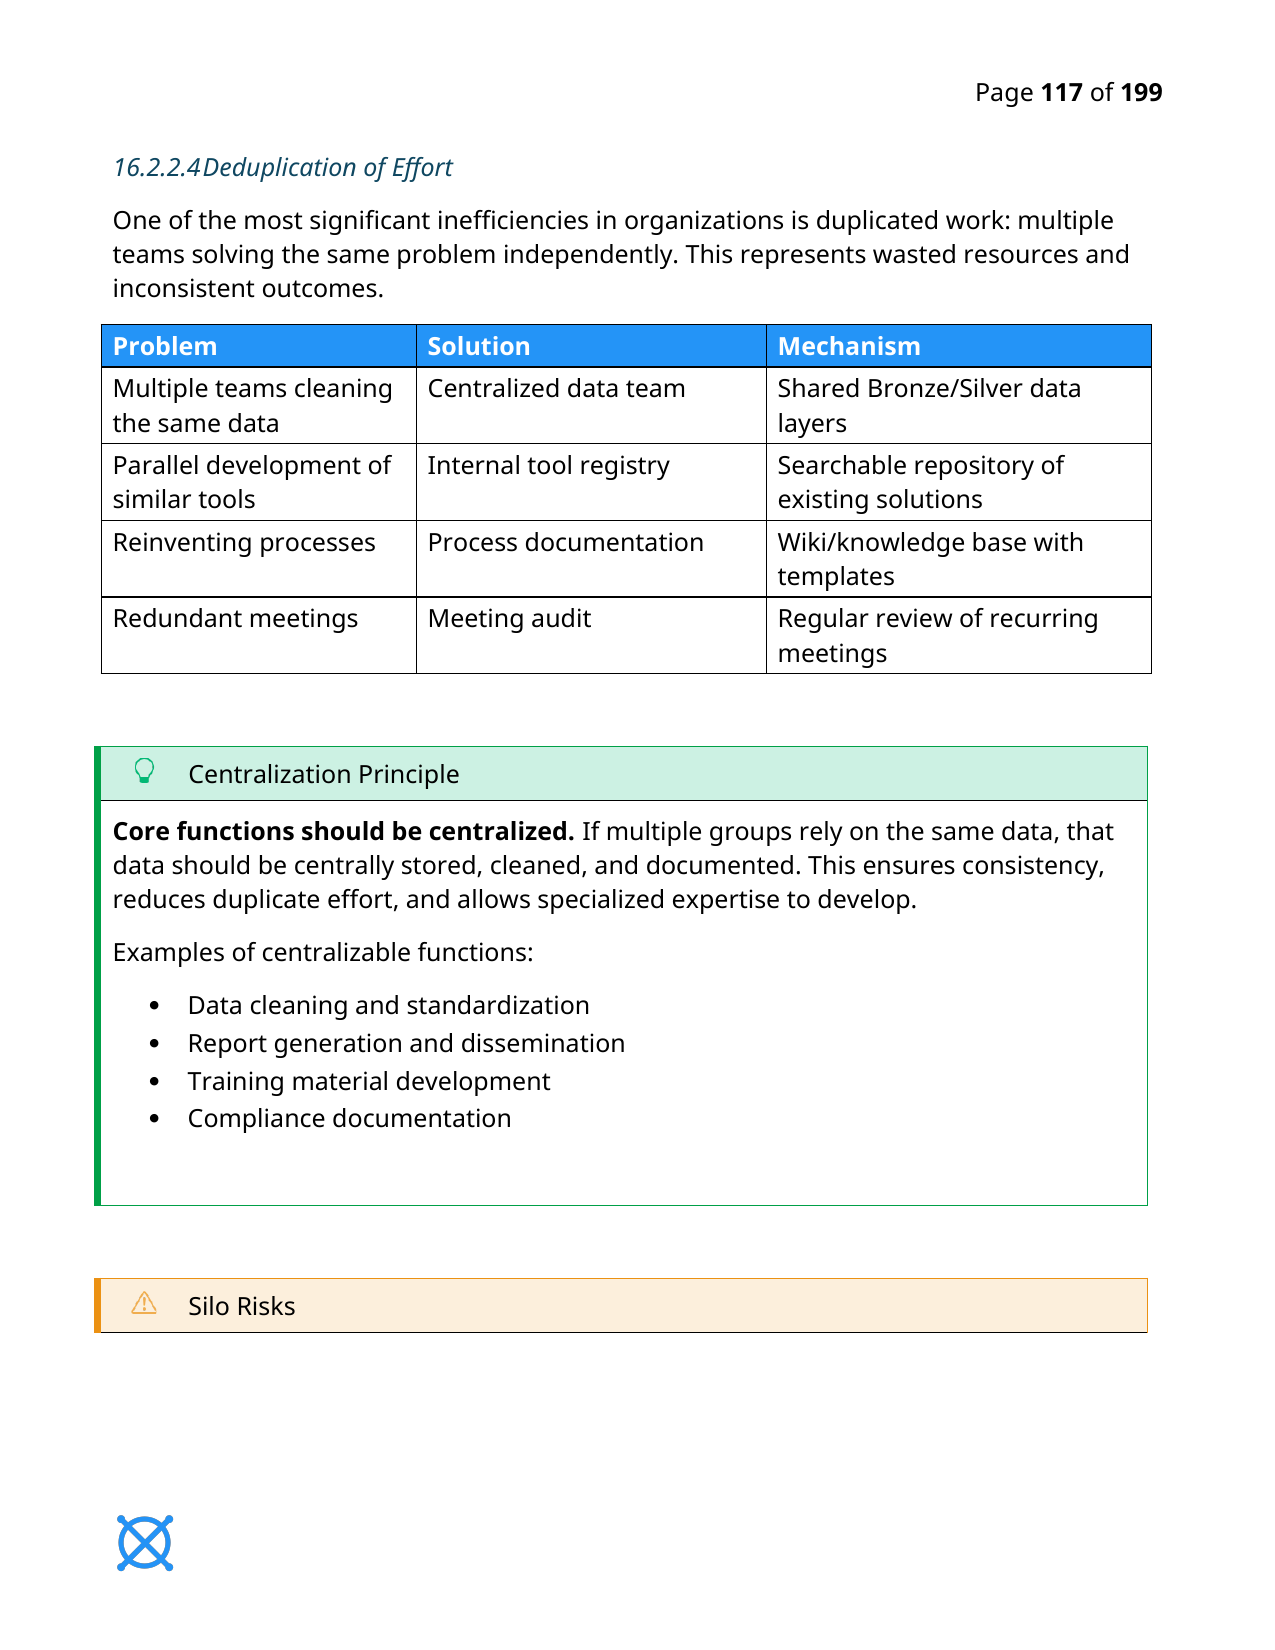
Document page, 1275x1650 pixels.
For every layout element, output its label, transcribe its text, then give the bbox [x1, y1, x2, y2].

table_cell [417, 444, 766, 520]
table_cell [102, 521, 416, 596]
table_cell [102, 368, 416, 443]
text One of the most significant inefficiencies in organizations is duplicated work: multiple teams solving the same problem independently. This represents wasted resources and inconsistent outcomes. [112, 203, 1162, 305]
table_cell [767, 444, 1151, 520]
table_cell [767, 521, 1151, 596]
subtitle Deduplication of Effort [112, 150, 1162, 184]
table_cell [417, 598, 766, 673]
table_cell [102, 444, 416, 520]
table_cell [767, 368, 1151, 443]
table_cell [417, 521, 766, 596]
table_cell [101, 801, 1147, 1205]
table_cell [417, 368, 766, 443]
picture [131, 758, 157, 783]
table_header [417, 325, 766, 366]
picture [112, 1511, 177, 1575]
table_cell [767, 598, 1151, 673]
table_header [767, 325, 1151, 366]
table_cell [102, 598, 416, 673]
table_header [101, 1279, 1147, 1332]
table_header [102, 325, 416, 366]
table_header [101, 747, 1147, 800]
picture [131, 1290, 157, 1315]
